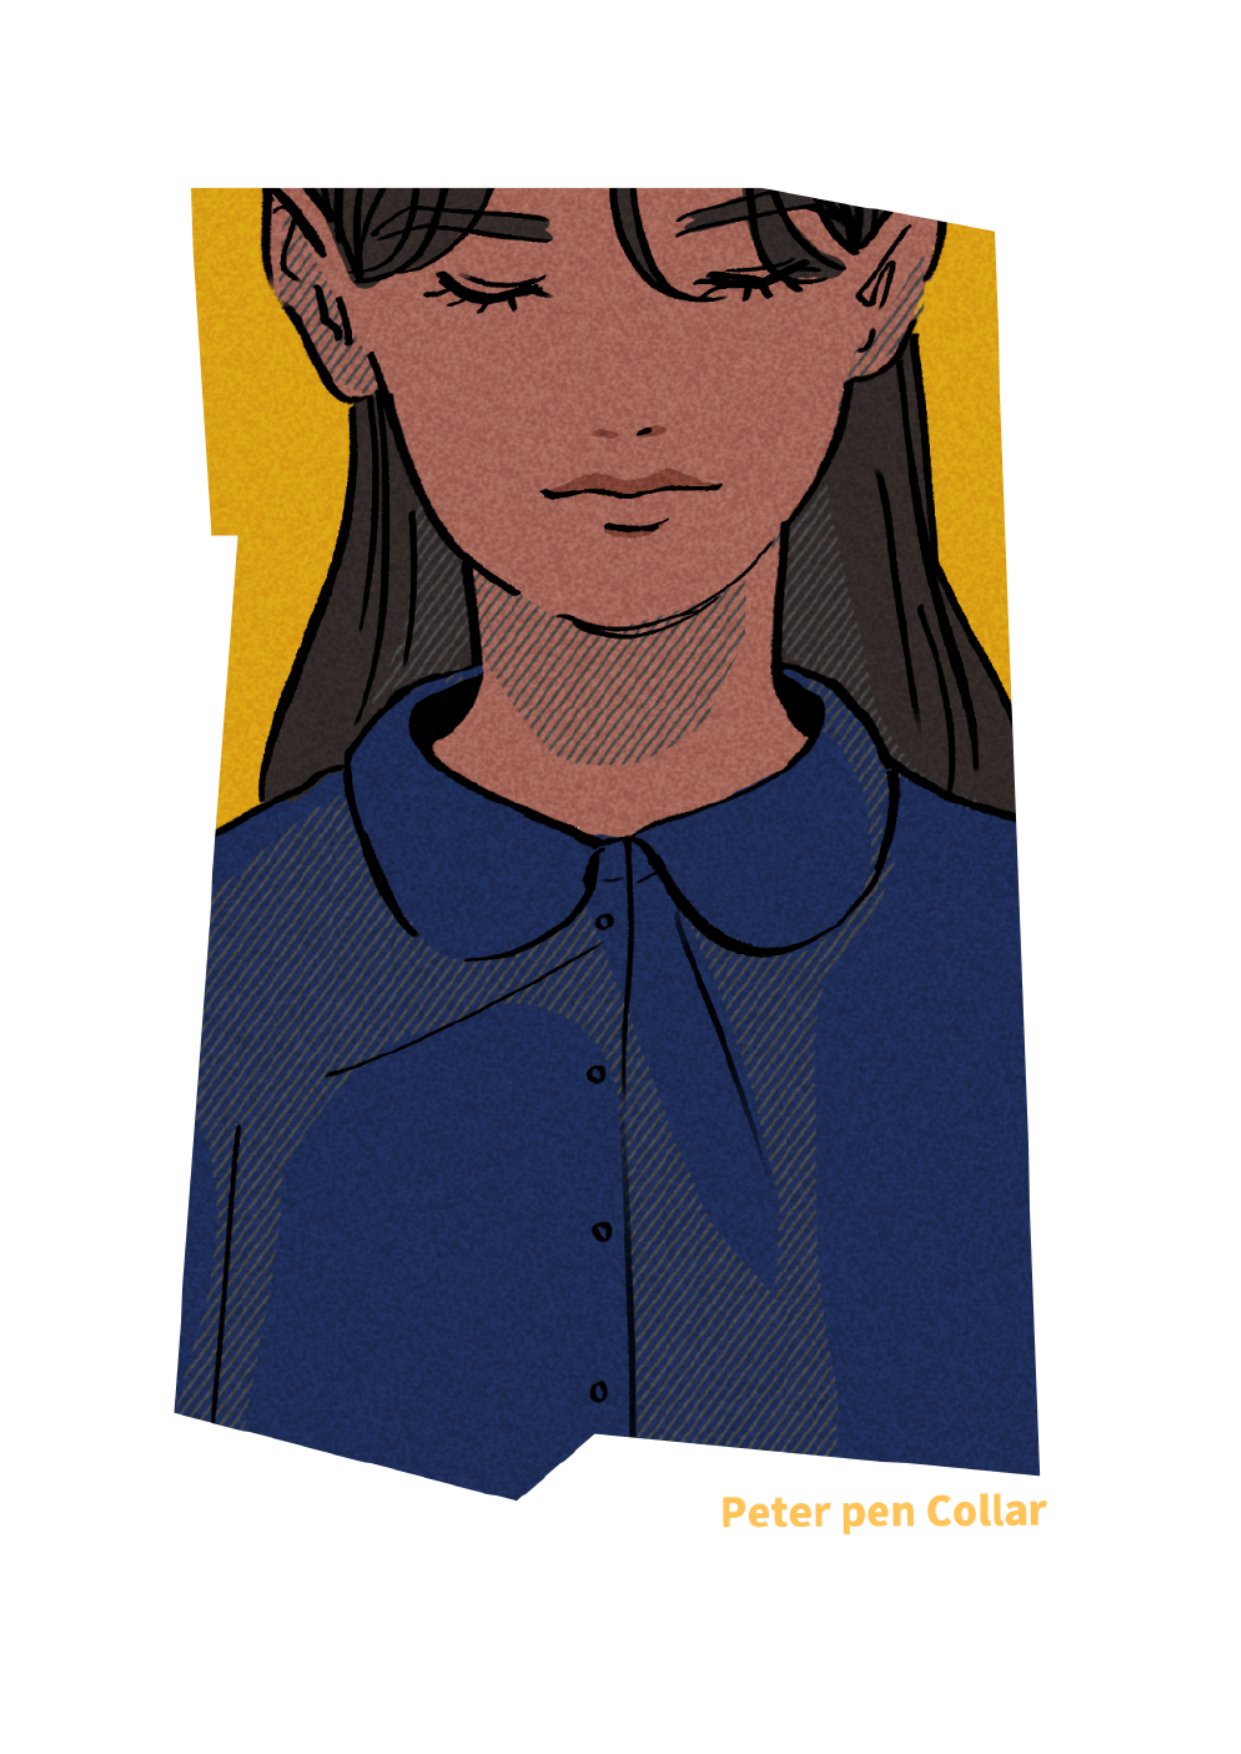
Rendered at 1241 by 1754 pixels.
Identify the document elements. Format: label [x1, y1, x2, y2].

picture [150, 177, 1091, 1558]
